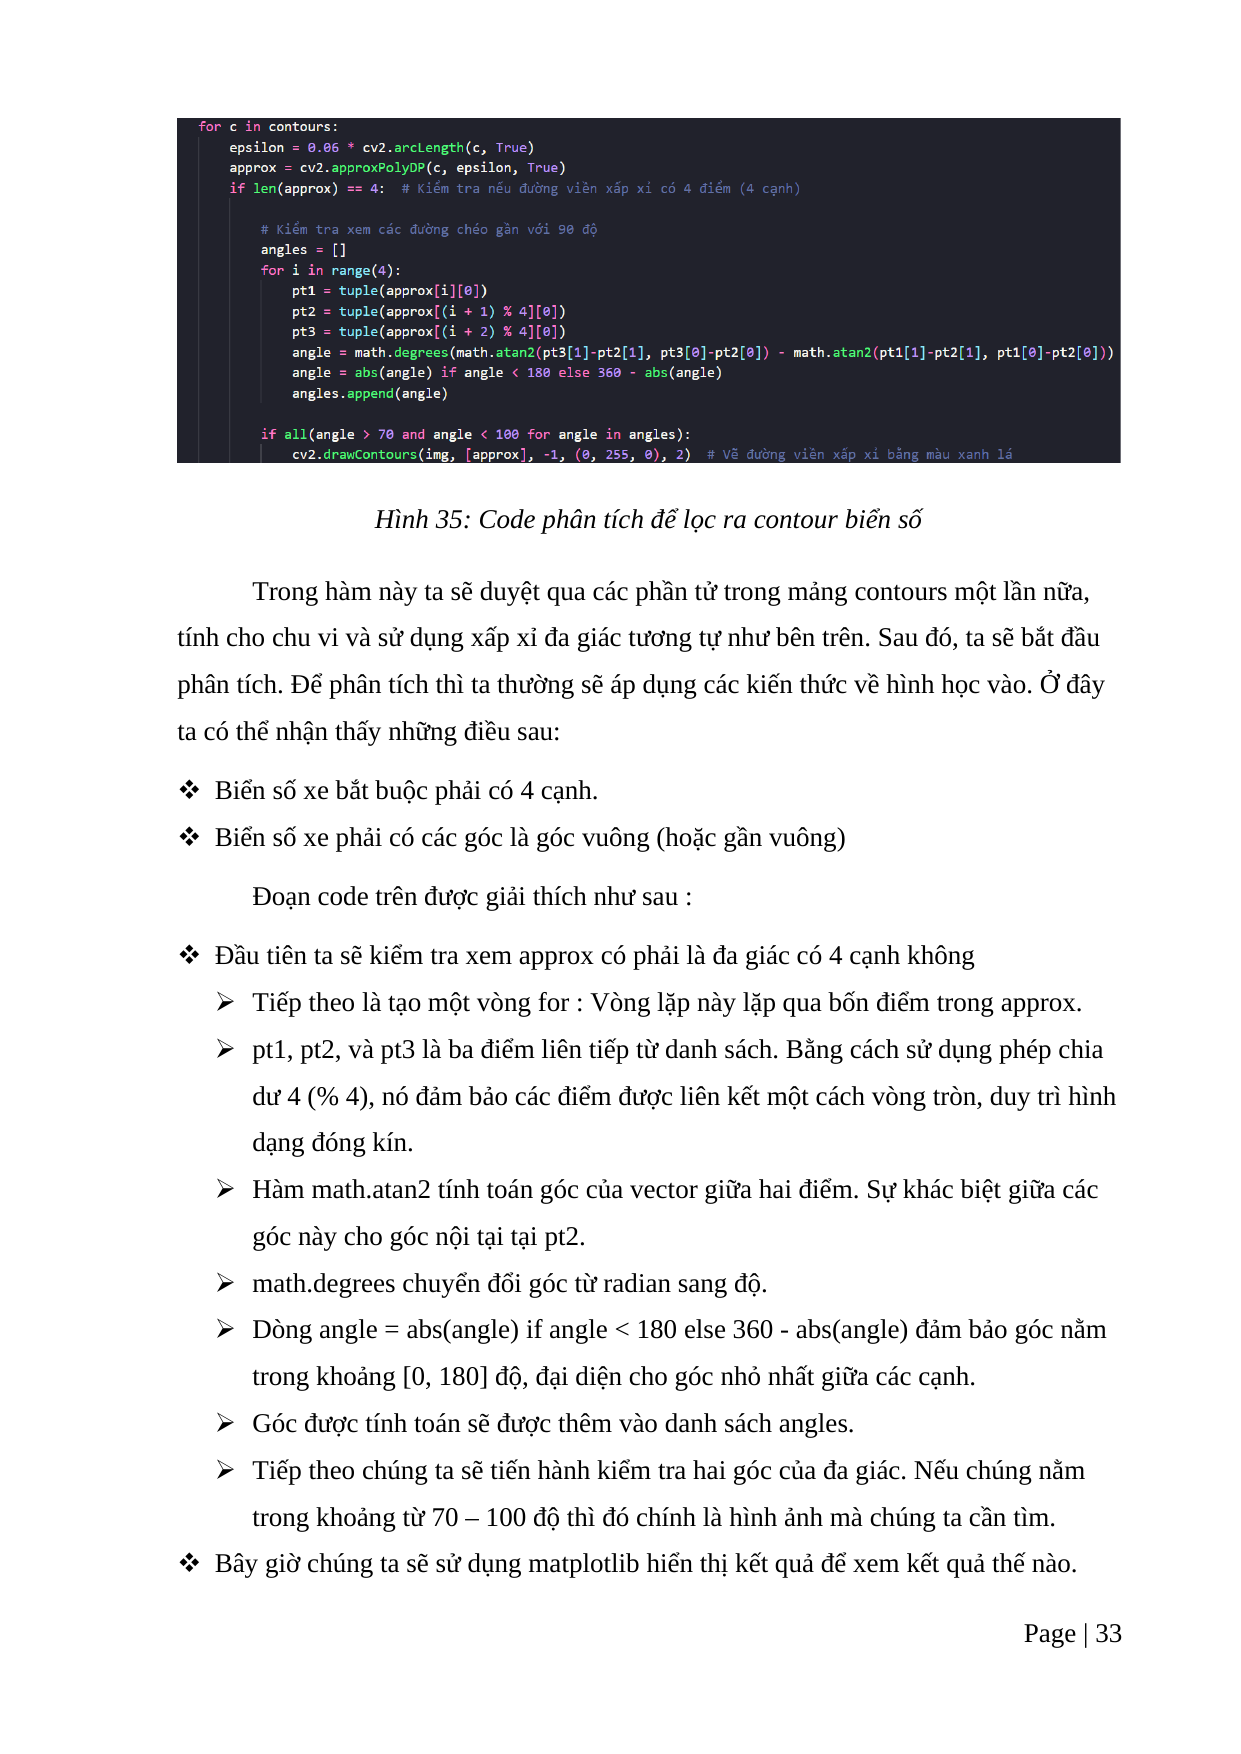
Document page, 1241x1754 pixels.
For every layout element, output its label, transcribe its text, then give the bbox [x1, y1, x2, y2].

list Góc được tính toán sẽ được thêm vào danh sách angles. [214, 1407, 1122, 1438]
list Hàm math.atan2 tính toán góc của vector giữa hai điểm. Sự khác biệt giữa các góc này cho góc nội tại tại pt2. [214, 1173, 1122, 1251]
text Trong hàm này ta sẽ duyệt qua các phần tử trong mảng contours một lần nữa, tính cho chu vi và sử dụng xấp xỉ đa giác tương tự như bên trên. Sau đó, ta sẽ bắt đầu phân tích. Để phân tích thì ta thường sẽ áp dụng các kiến thức về hình học vào. Ở đây ta có thể nhận thấy những điều sau: [177, 575, 1122, 746]
list Biển số xe phải có các góc là góc vuông (hoặc gần vuông) [177, 821, 1122, 852]
list Biển số xe bắt buộc phải có 4 cạnh. [177, 774, 1122, 805]
list math.degrees chuyển đổi góc từ radian sang độ. [214, 1267, 1122, 1298]
text Hình 35: Code phân tích để lọc ra contour biển số [177, 503, 1122, 534]
list Bây giờ chúng ta sẽ sử dụng matplotlib hiển thị kết quả để xem kết quả thế nào. [177, 1547, 1122, 1578]
text Đoạn code trên được giải thích như sau : [177, 880, 1122, 911]
list Tiếp theo là tạo một vòng for : Vòng lặp này lặp qua bốn điểm trong approx. [214, 986, 1122, 1017]
list Tiếp theo chúng ta sẽ tiến hành kiểm tra hai góc của đa giác. Nếu chúng nằm trong khoảng từ 70 – 100 độ thì đó chính là hình ảnh mà chúng ta cần tìm. [214, 1454, 1122, 1532]
list Đầu tiên ta sẽ kiểm tra xem approx có phải là đa giác có 4 cạnh không [177, 939, 1122, 971]
picture [177, 118, 1121, 463]
list Dòng angle = abs(angle) if angle < 180 else 360 - abs(angle) đảm bảo góc nằm trong khoảng [0, 180] độ, đại diện cho góc nhỏ nhất giữa các cạnh. [214, 1313, 1122, 1391]
list pt1, pt2, và pt3 là ba điểm liên tiếp từ danh sách. Bằng cách sử dụng phép chia dư 4 (% 4), nó đảm bảo các điểm được liên kết một cách vòng tròn, duy trì hình dạng đóng kín. [214, 1033, 1122, 1158]
